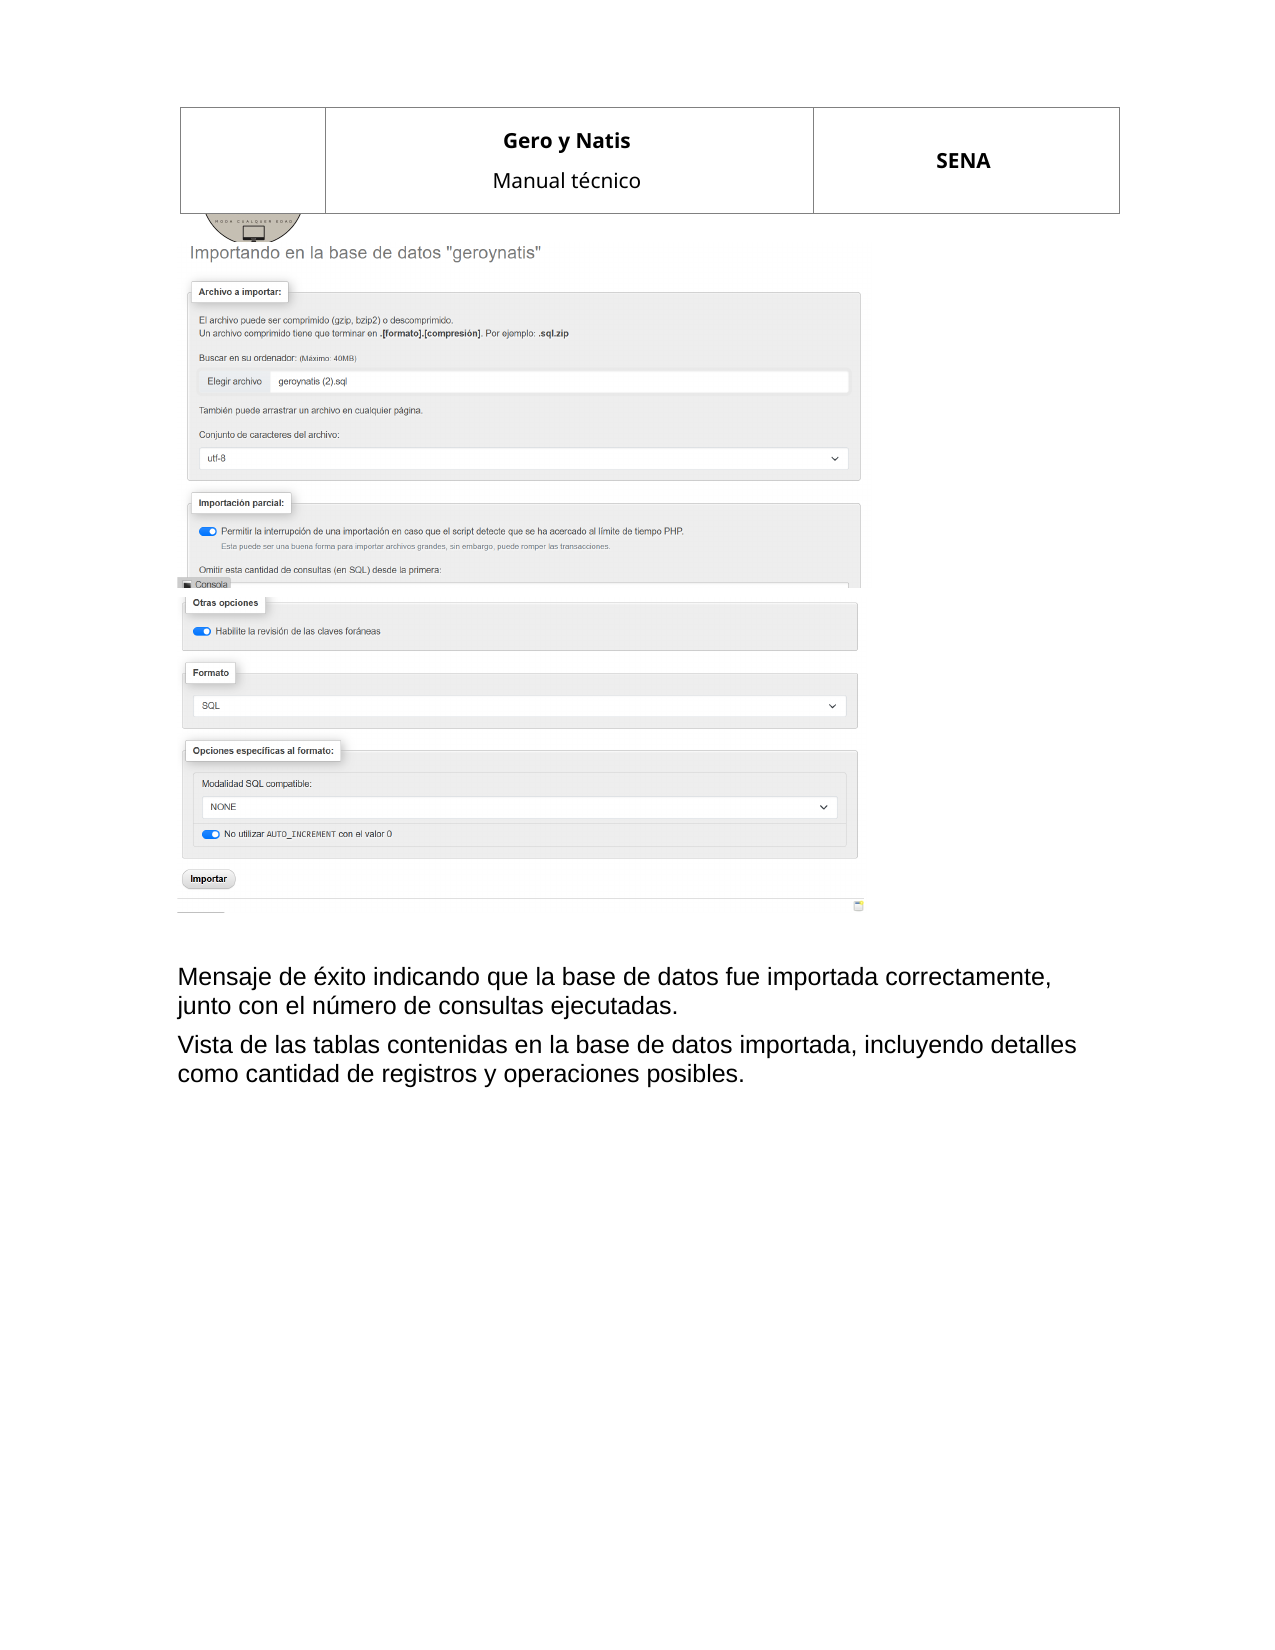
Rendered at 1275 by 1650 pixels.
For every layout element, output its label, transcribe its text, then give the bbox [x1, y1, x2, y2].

picture [177, 597, 867, 913]
text Mensaje de éxito indicando que la base de datos fue importada correctamente, junto con el número de consultas ejecutadas. [177, 962, 1098, 1019]
text Vista de las tablas contenidas en la base de datos importada, incluyendo detalles como cantidad de registros y operaciones posibles. [177, 1030, 1098, 1087]
picture [170, 106, 872, 588]
